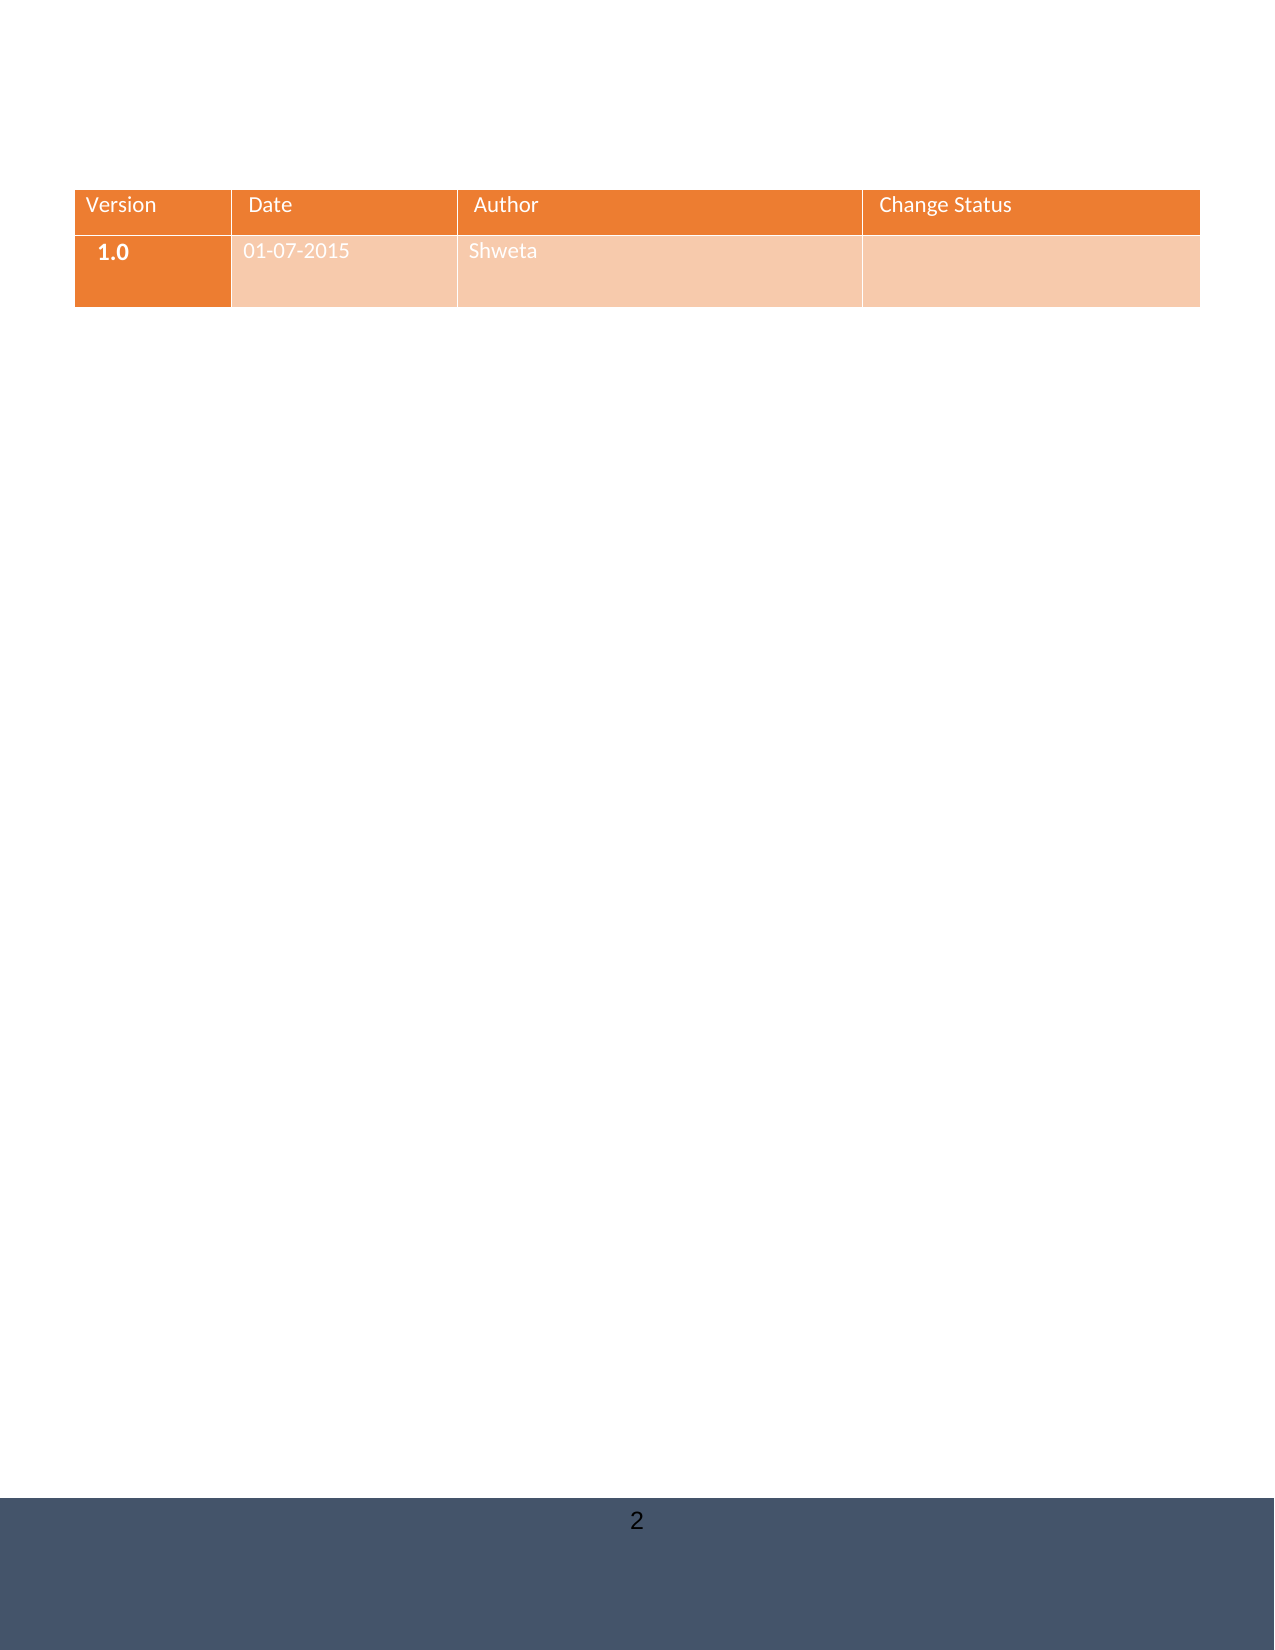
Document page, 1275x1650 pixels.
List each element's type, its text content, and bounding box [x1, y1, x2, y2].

table_cell Shweta [458, 236, 862, 307]
table_header Date [232, 190, 457, 235]
table_cell 1.0 [75, 236, 231, 307]
table_header Change Status [863, 190, 1200, 235]
table_header Version [75, 190, 231, 235]
table_cell [863, 236, 1200, 307]
table_header Author [458, 190, 862, 235]
table_cell 01-07-2015 [232, 236, 457, 307]
